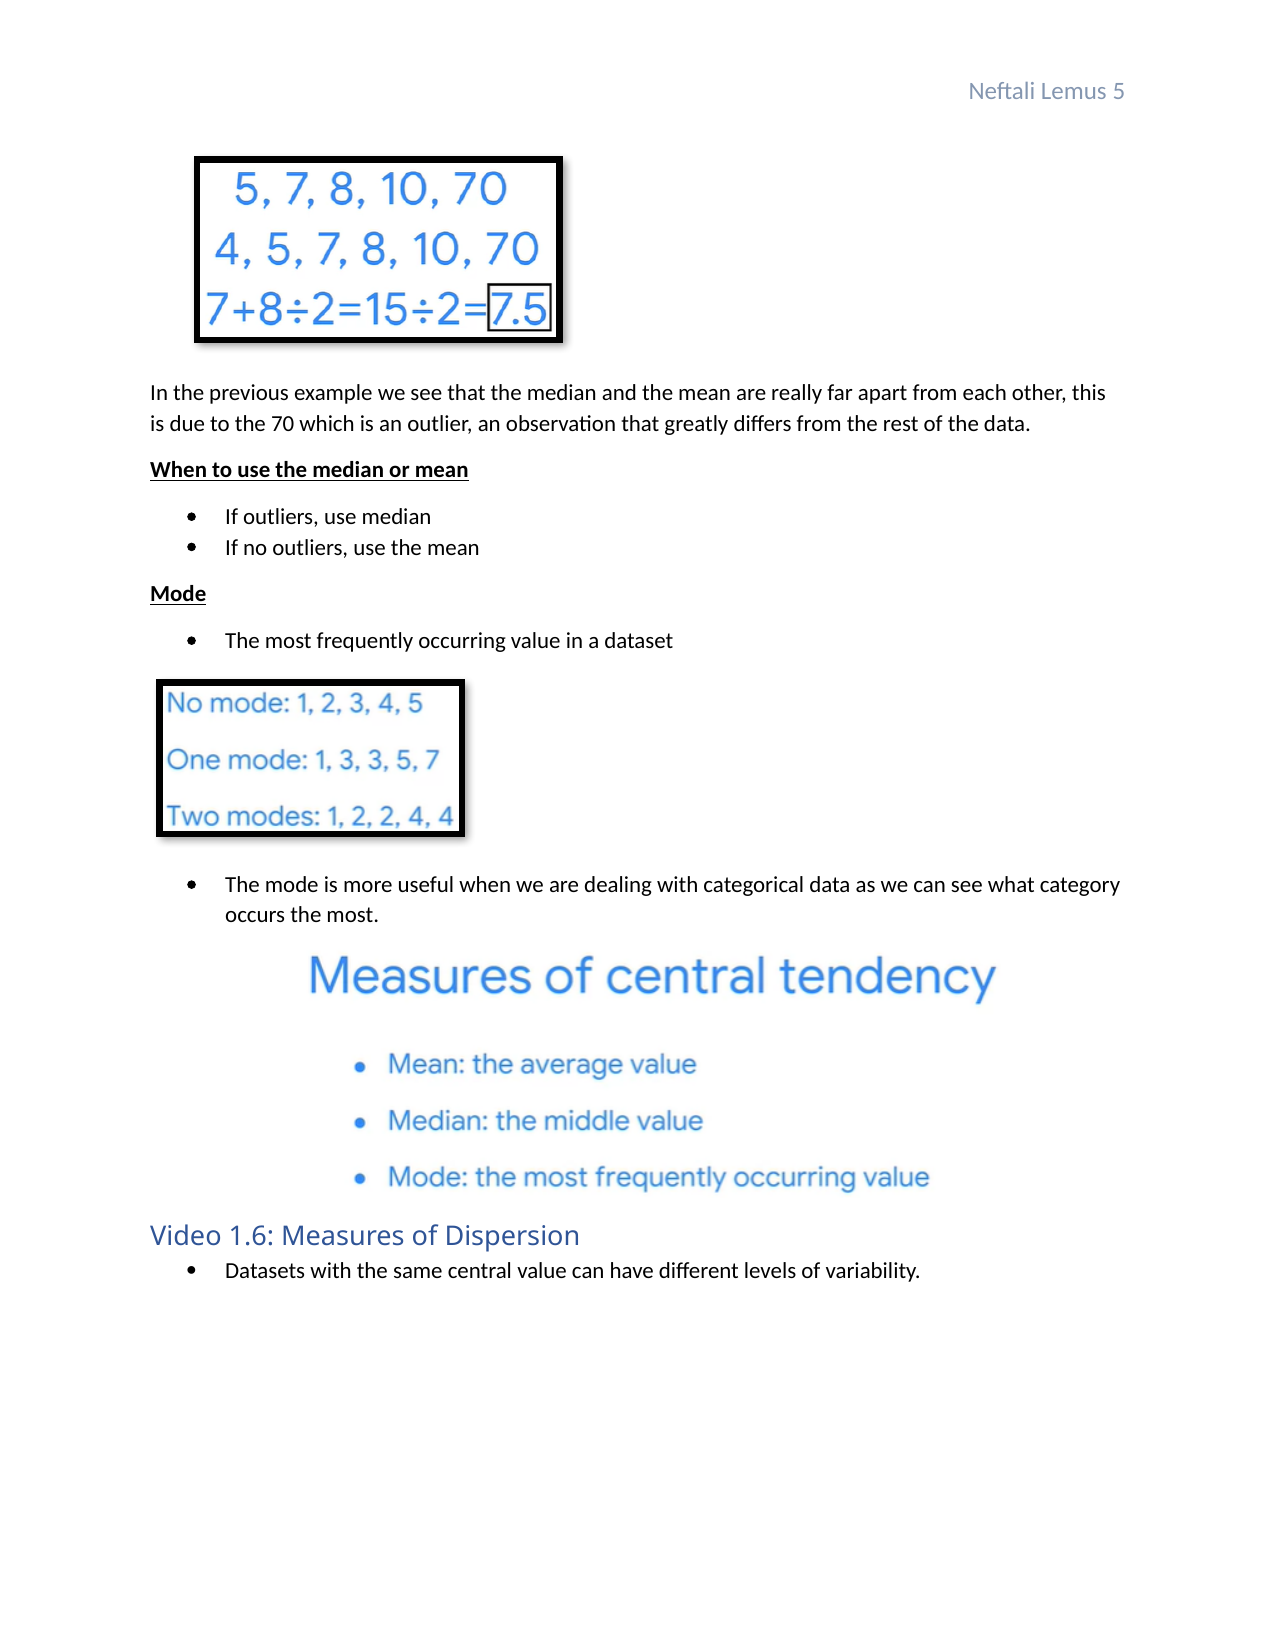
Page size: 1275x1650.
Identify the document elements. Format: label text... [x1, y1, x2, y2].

list The most frequently occurring value in a dataset [187, 626, 1125, 654]
list If no outliers, use the mean [187, 533, 1125, 561]
list Datasets with the same central value can have different levels of variability. [187, 1256, 1125, 1284]
text Mode [150, 579, 1125, 607]
picture [163, 686, 459, 831]
subtitle Video 1.6: Measures of Dispersion [150, 1216, 1125, 1253]
picture [302, 947, 1010, 1198]
picture [200, 163, 556, 337]
list The mode is more useful when we are dealing with categorical data as we can see what category occurs the most. [187, 870, 1125, 928]
text When to use the median or mean [150, 456, 1125, 483]
list If outliers, use median [187, 502, 1125, 530]
text In the previous example we see that the median and the mean are really far apart from each other, this is due to the 70 which is an outlier, an observation that greatly differs from the rest of the data. [150, 378, 1125, 437]
